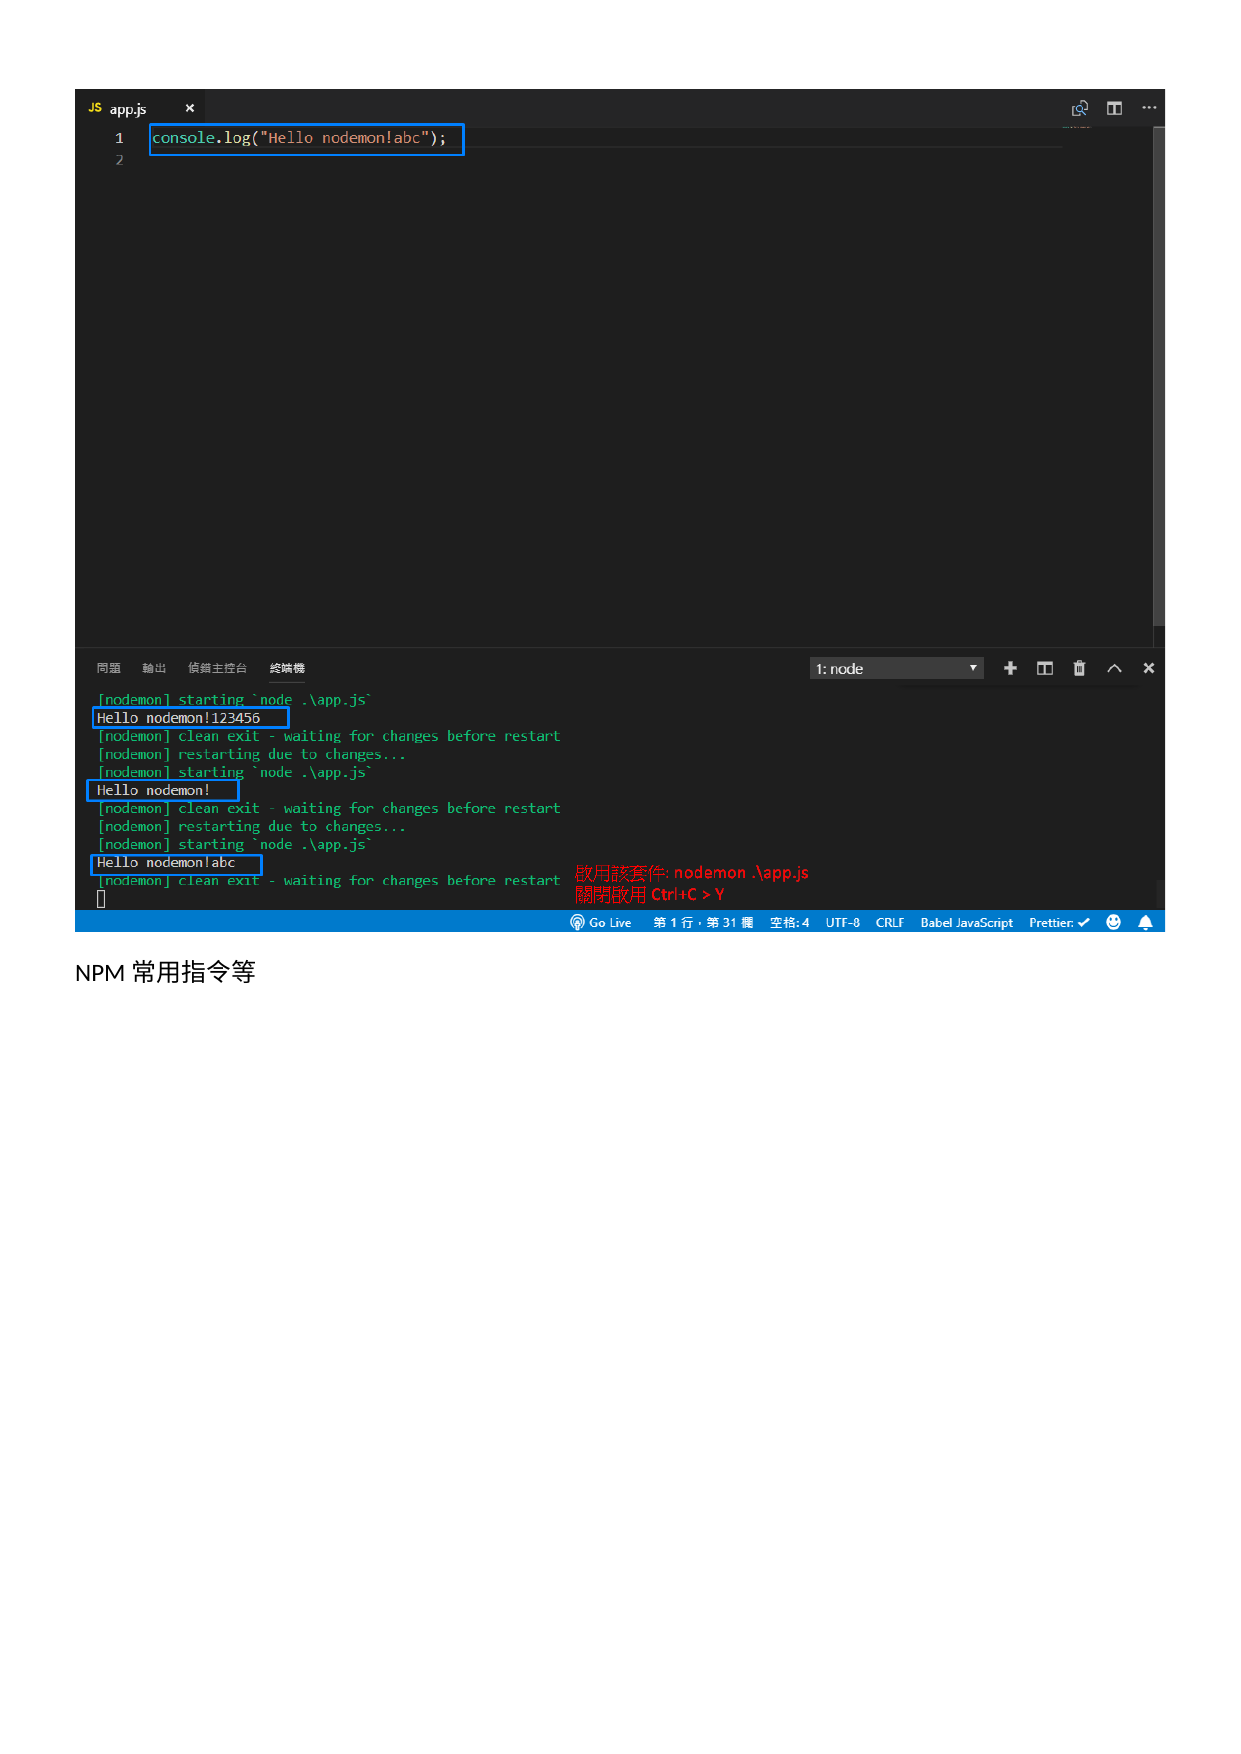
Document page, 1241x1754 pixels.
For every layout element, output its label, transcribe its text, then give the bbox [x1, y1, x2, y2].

picture [75, 89, 1166, 932]
text NPM 常用指令等 [75, 952, 1165, 989]
